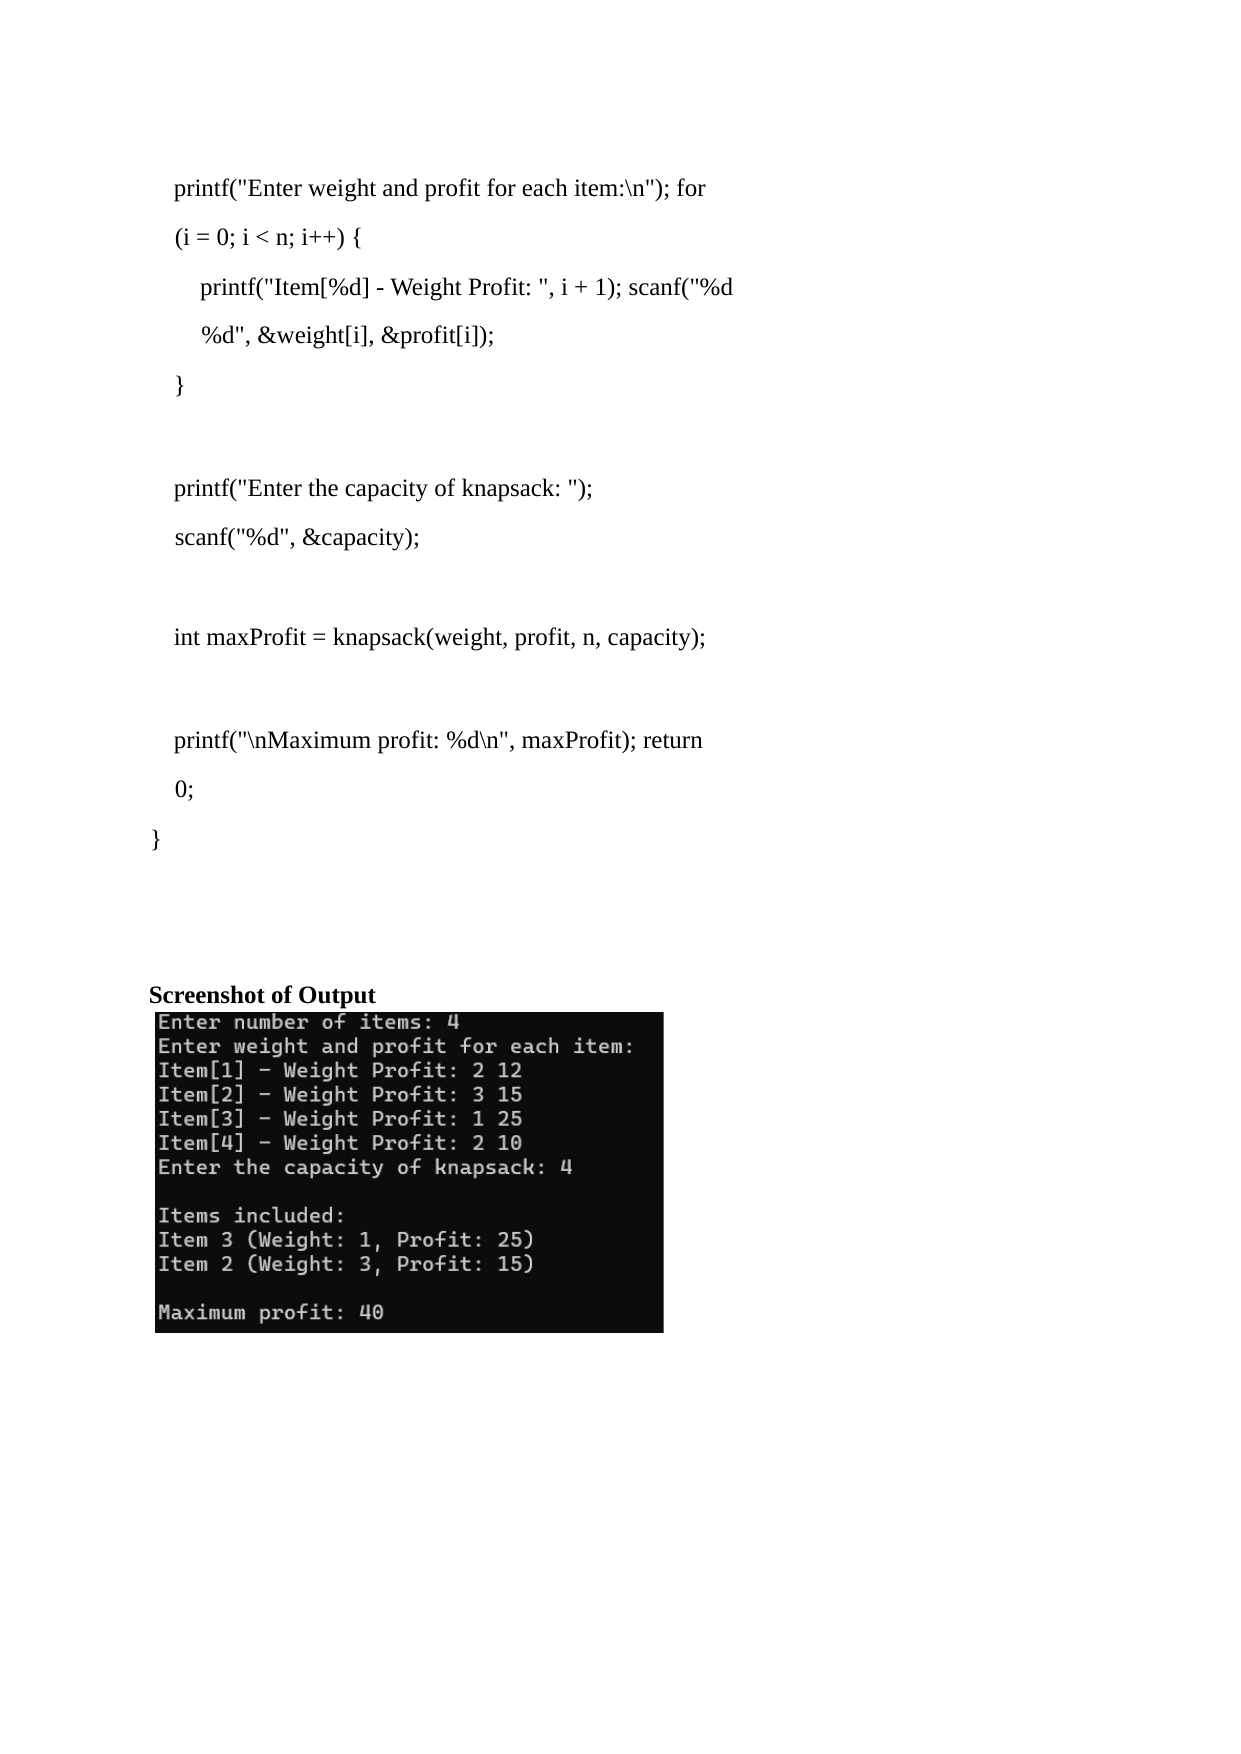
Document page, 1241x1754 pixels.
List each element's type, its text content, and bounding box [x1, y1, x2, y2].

text int maxProfit = knapsack(weight, profit, n, capacity); [173, 622, 1093, 651]
text } [173, 370, 1093, 399]
text printf("\nMaximum profit: %d\n", maxProfit); return 0; [173, 725, 704, 803]
text printf("Item[%d] - Weight Profit: ", i + 1); scanf("%d %d", &weight[i], &profit[i]); [200, 272, 735, 349]
text Screenshot of Output [148, 981, 1093, 1009]
text printf("Enter the capacity of knapsack: "); scanf("%d", &capacity); [173, 473, 720, 551]
text printf("Enter weight and profit for each item:\n"); for (i = 0; i < n; i++) { [173, 173, 706, 251]
picture [155, 1012, 664, 1333]
text } [150, 824, 1093, 853]
